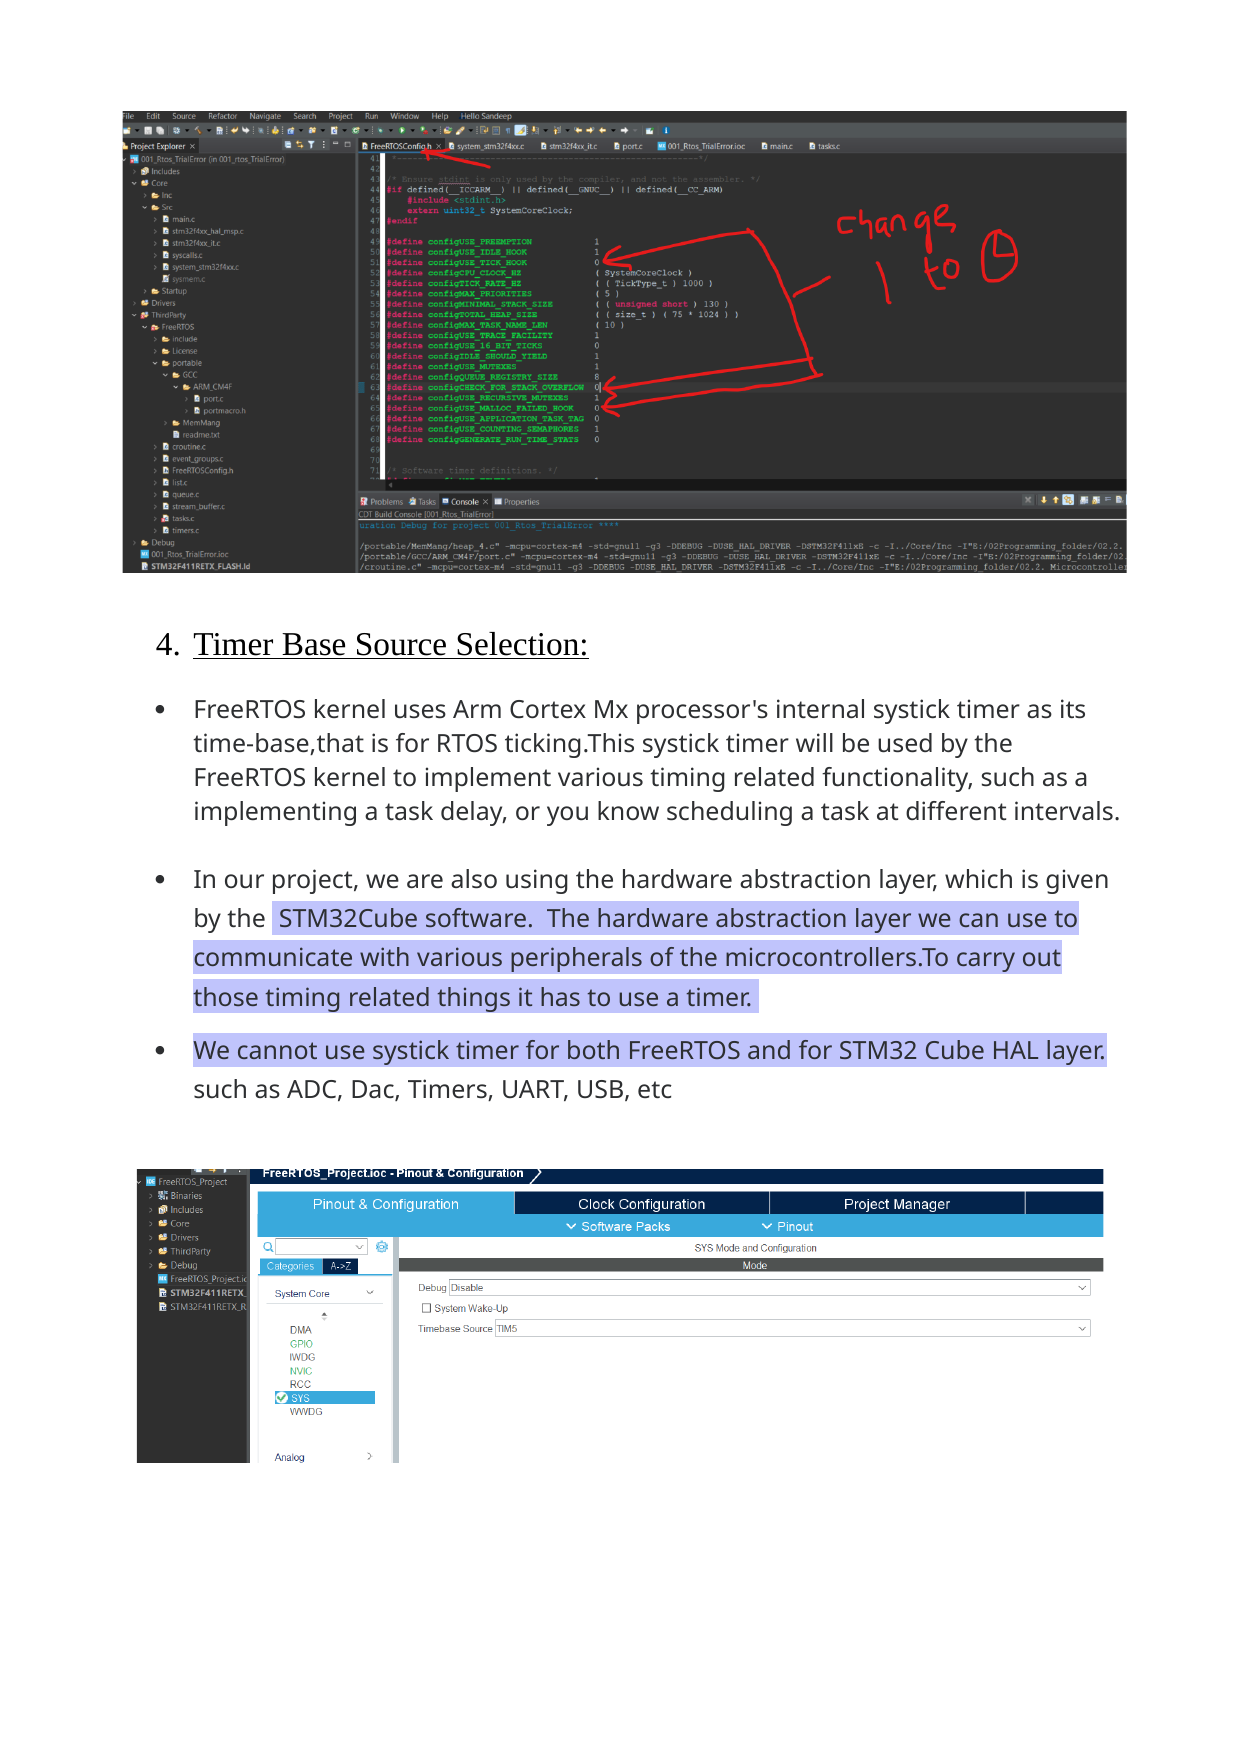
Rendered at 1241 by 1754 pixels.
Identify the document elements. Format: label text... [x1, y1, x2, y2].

list FreeRTOS kernel uses Arm Cortex Mx processor's internal systick timer as its time-base,that is for RTOS ticking.This systick timer will be used by the FreeRTOS kernel to implement various timing related functionality, such as a implementing a task delay, or you know scheduling a task at different intervals. [156, 691, 1122, 828]
list We cannot use systick timer for both FreeRTOS and for STM32 Cube HAL layer. such as ADC, Dac, Timers, UART, USB, etc [156, 1033, 1122, 1106]
list In our project, we are also using the hardware abstraction layer, which is given by the STM32Cube software. The hardware abstraction layer we can use to communicate with various peripherals of the microcontrollers.To carry out those timing related things it has to use a timer.. [156, 862, 1122, 1013]
picture [136, 1169, 1104, 1463]
picture [122, 111, 1127, 573]
list Timer Base Source Selection: [156, 624, 1122, 663]
